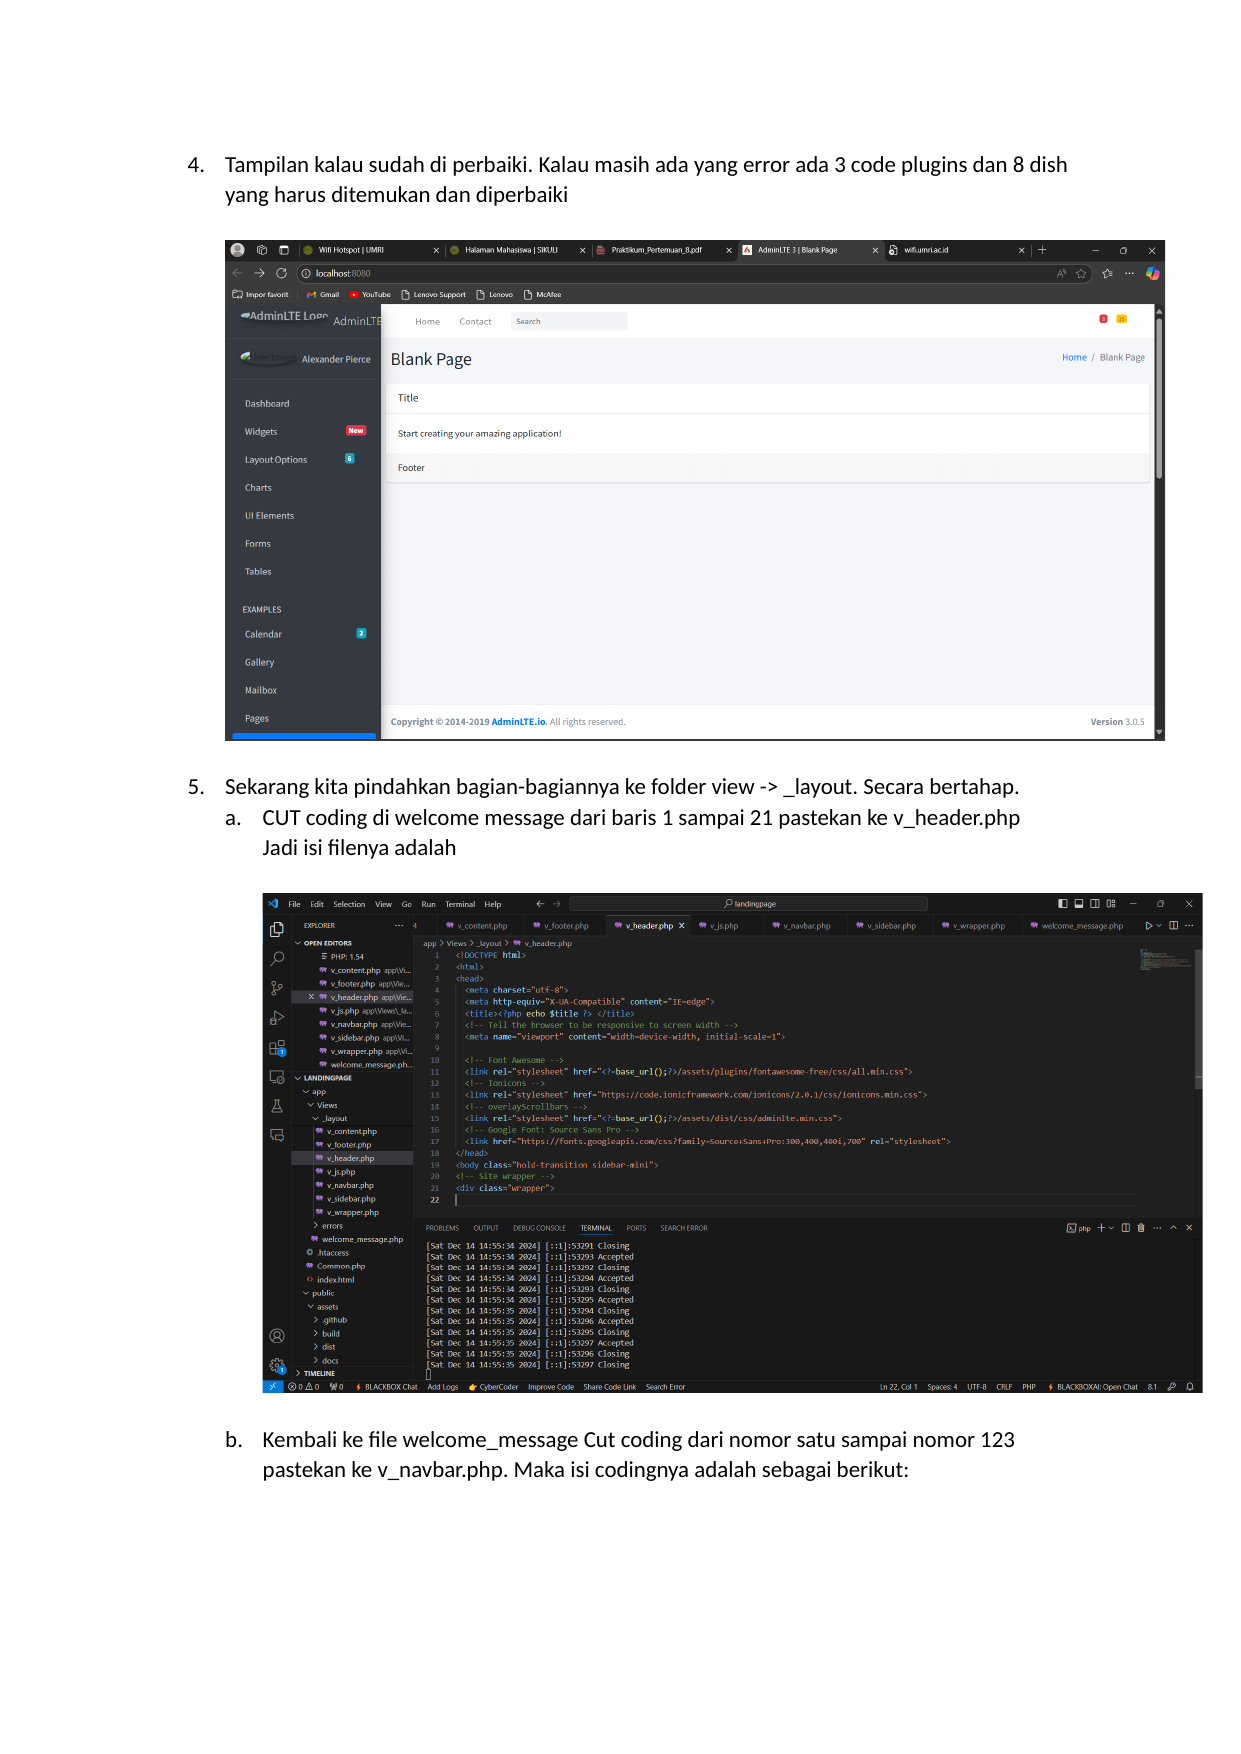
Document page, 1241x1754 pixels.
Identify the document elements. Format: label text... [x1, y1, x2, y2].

list Sekarang kita pindahkan bagian-bagiannya ke folder view -> _layout. Secara bertahap. [187, 772, 1090, 801]
list Jadi isi filenya adalah [262, 833, 1090, 861]
list Kembali ke file welcome_message Cut coding dari nomor satu sampai nomor 123 pastekan ke v_navbar.php. Maka isi codingnya adalah sebagai berikut: [225, 1425, 1090, 1483]
picture [225, 240, 1166, 741]
list Tampilan kalau sudah di perbaiki. Kalau masih ada yang error ada 3 code plugins dan 8 dish yang harus ditemukan dan diperbaiki [187, 150, 1090, 208]
picture [262, 893, 1203, 1393]
list CUT coding di welcome message dari baris 1 sampai 21 pastekan ke v_header.php [225, 803, 1090, 831]
